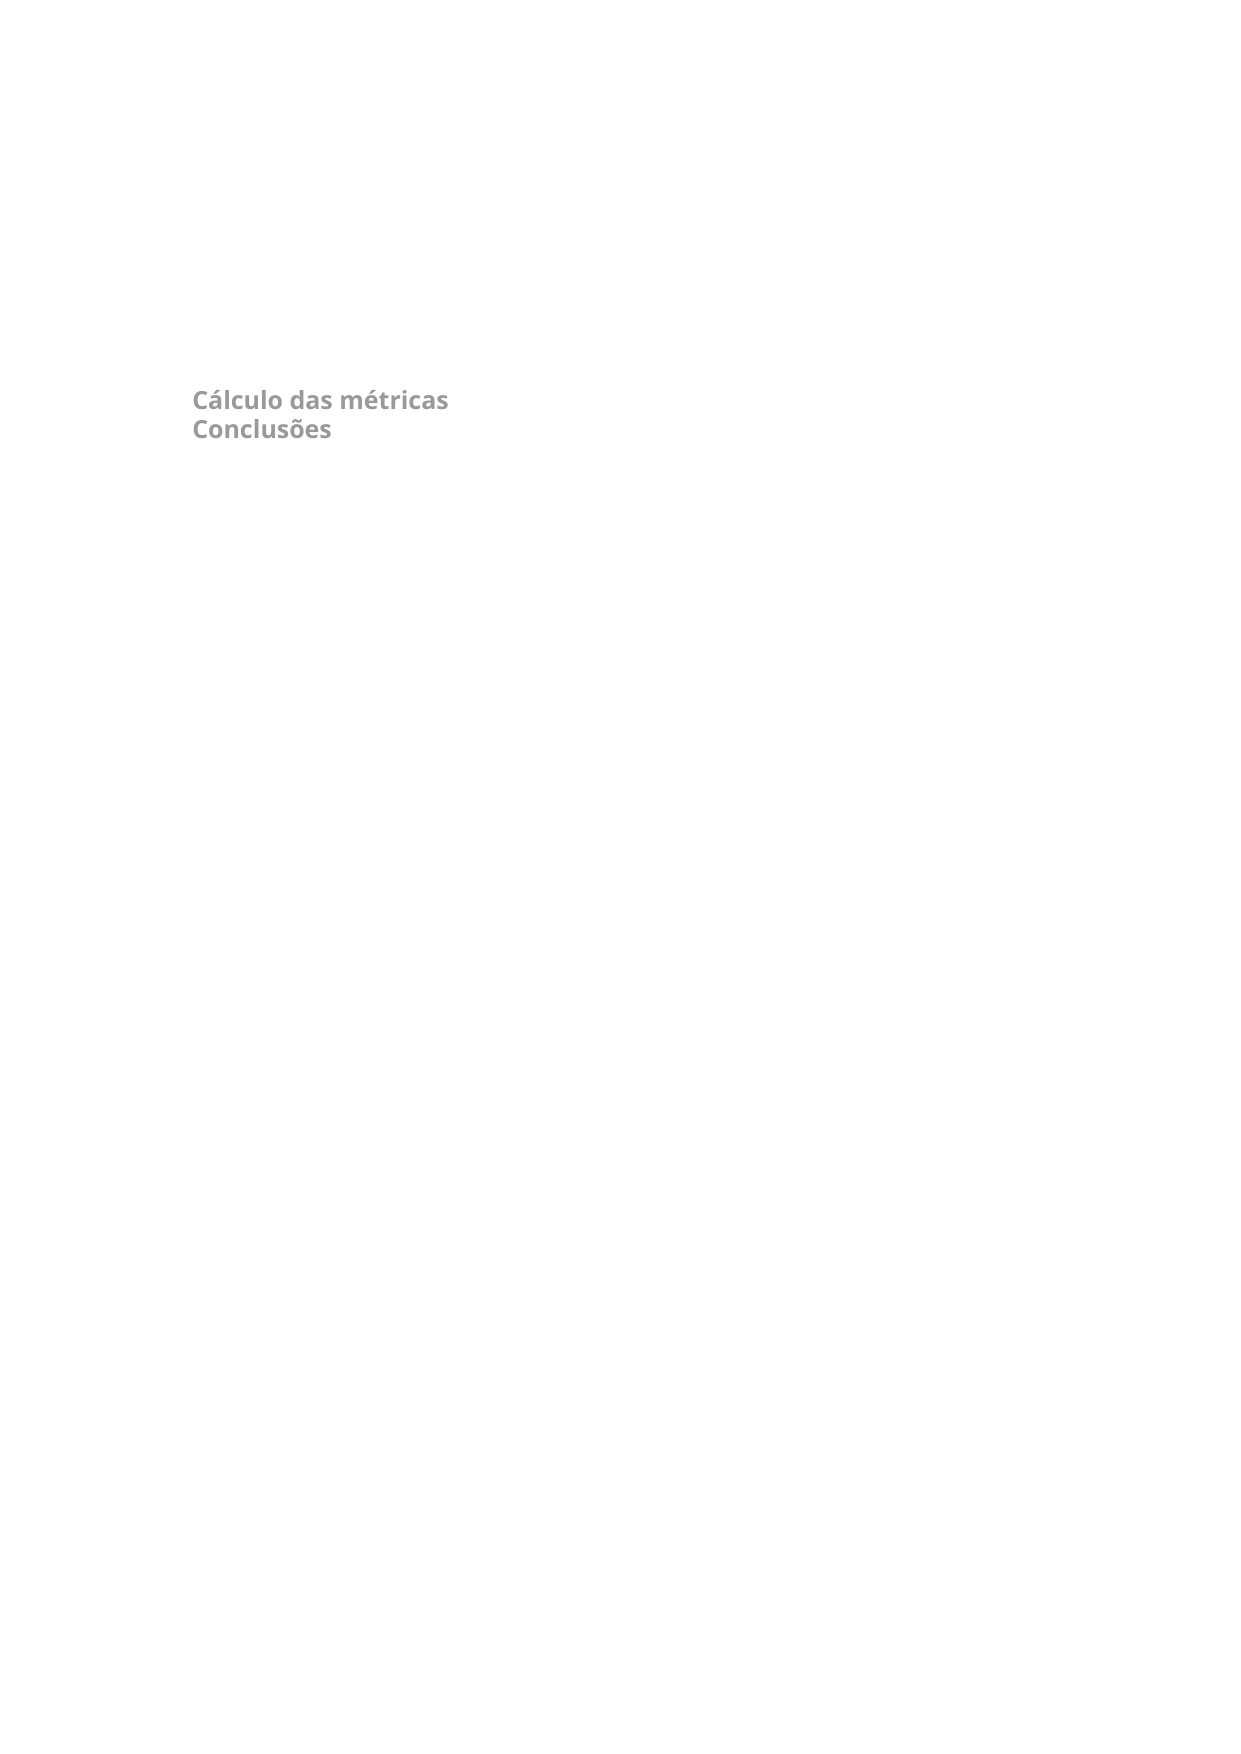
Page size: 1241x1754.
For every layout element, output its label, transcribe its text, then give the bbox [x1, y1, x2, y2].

subtitle Cálculo das métricas [192, 389, 1063, 414]
subtitle Conclusões [192, 418, 1063, 443]
